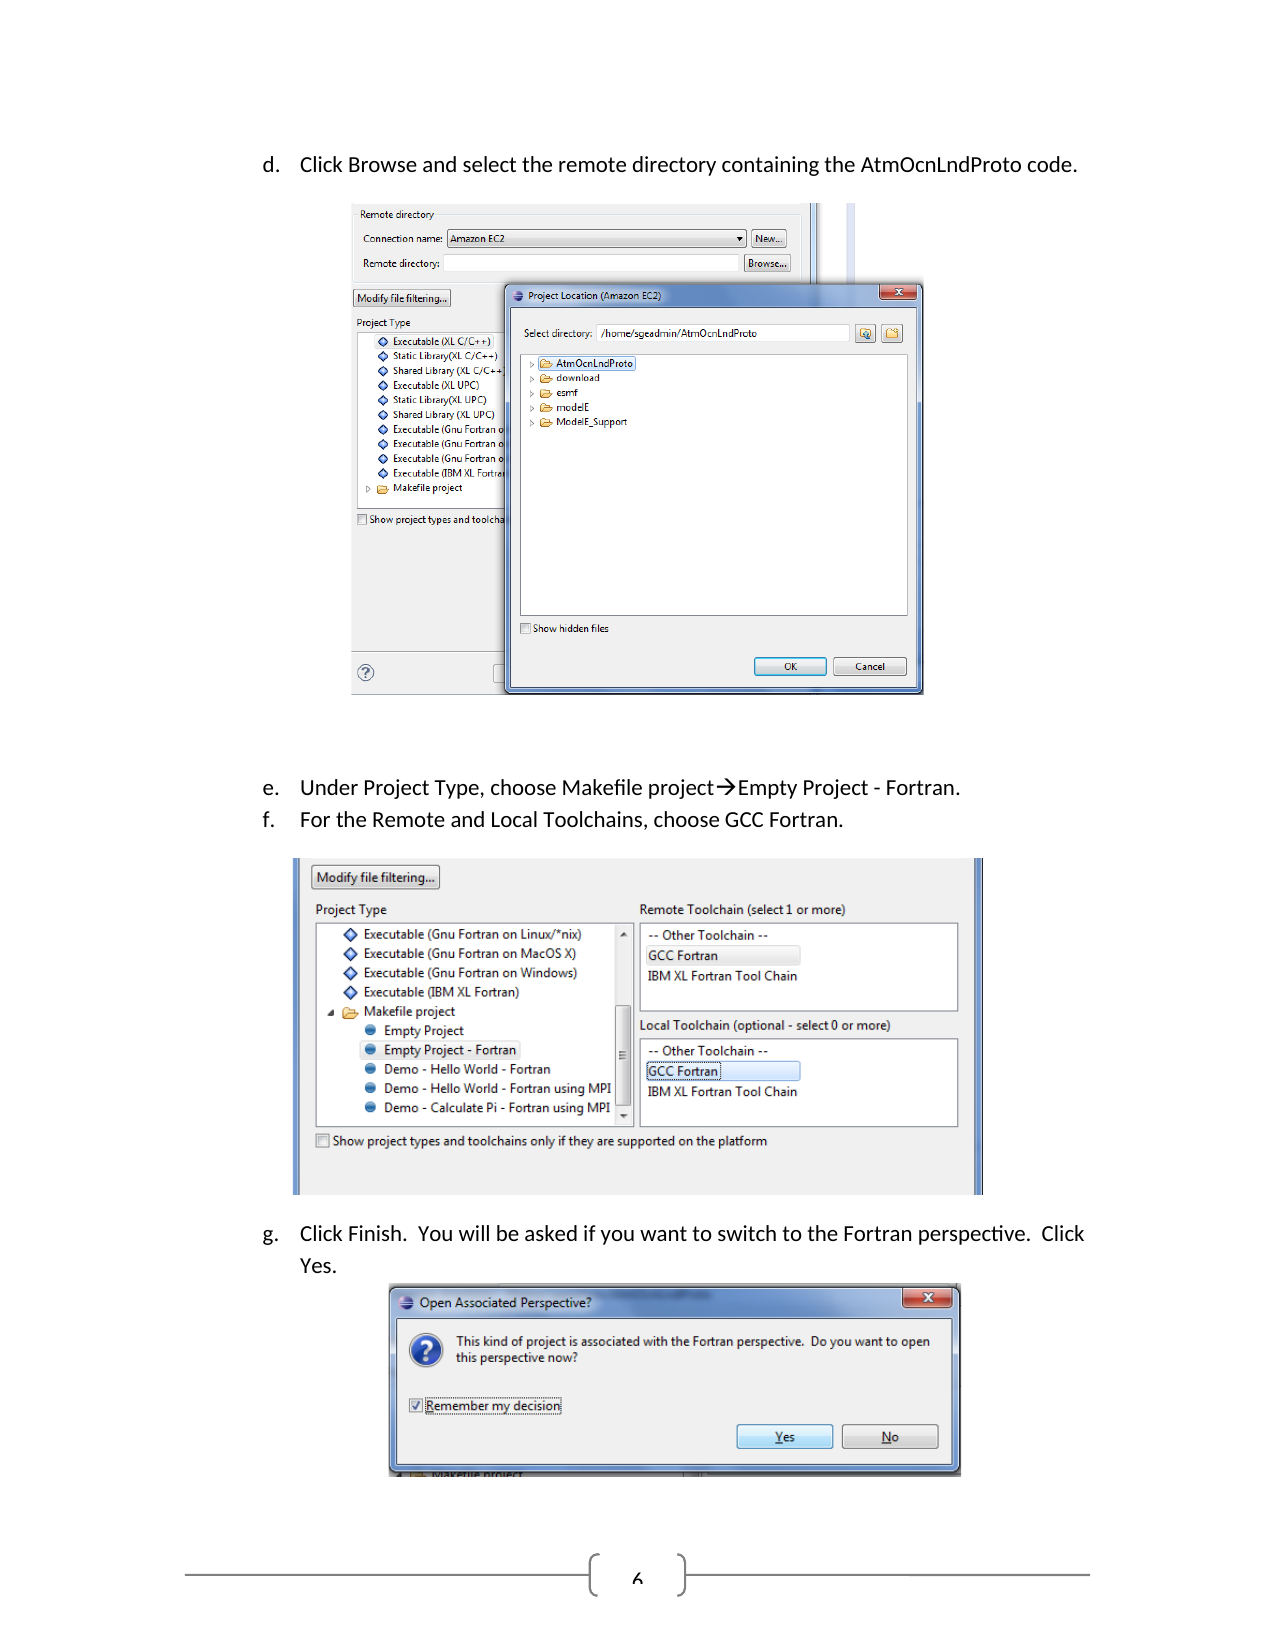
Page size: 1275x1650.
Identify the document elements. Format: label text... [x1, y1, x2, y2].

picture [292, 858, 983, 1195]
list Click Finish. You will be asked if you want to switch to the Fortran perspective. Click Yes. [262, 1219, 1125, 1279]
list Click Browse and select the remote directory containing the AtmOcnLndProto code. [262, 150, 1125, 178]
list For the Remote and Local Toolchains, choose GCC Fortran. [262, 805, 1125, 833]
picture [388, 1283, 962, 1477]
picture [351, 203, 924, 695]
list Under Project Type, choose Makefile projectEmpty Project - Fortran. [262, 773, 1125, 801]
